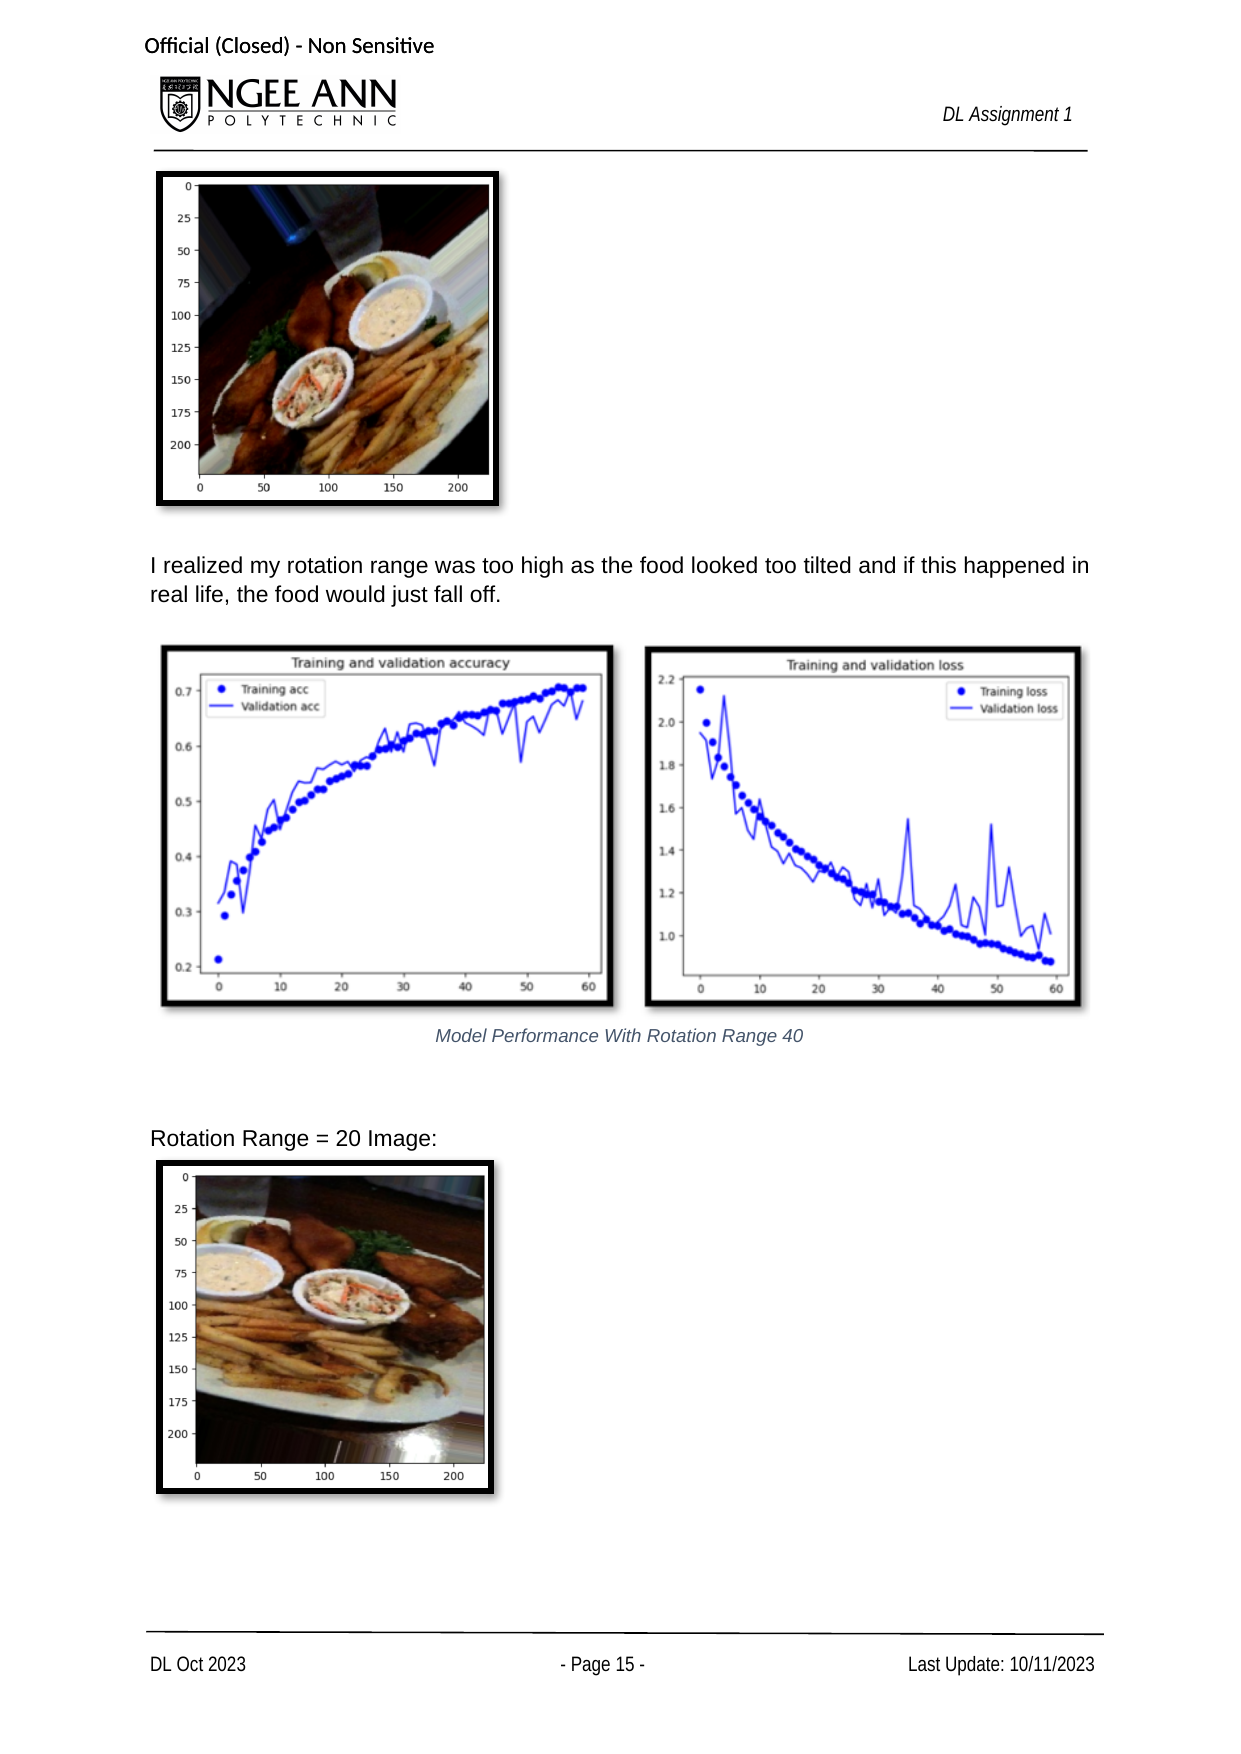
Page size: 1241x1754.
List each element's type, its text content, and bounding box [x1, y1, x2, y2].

text Model Performance With Rotation Range 40 [150, 1024, 1090, 1046]
picture [163, 177, 493, 500]
picture [150, 639, 1091, 1022]
picture [163, 1166, 488, 1488]
text I realized my rotation range was too high as the food looked too tilted and if this happened in real life, the food would just fall off. [150, 552, 1090, 608]
text Rotation Range = 20 Image: [150, 1125, 1090, 1151]
picture [150, 75, 402, 134]
